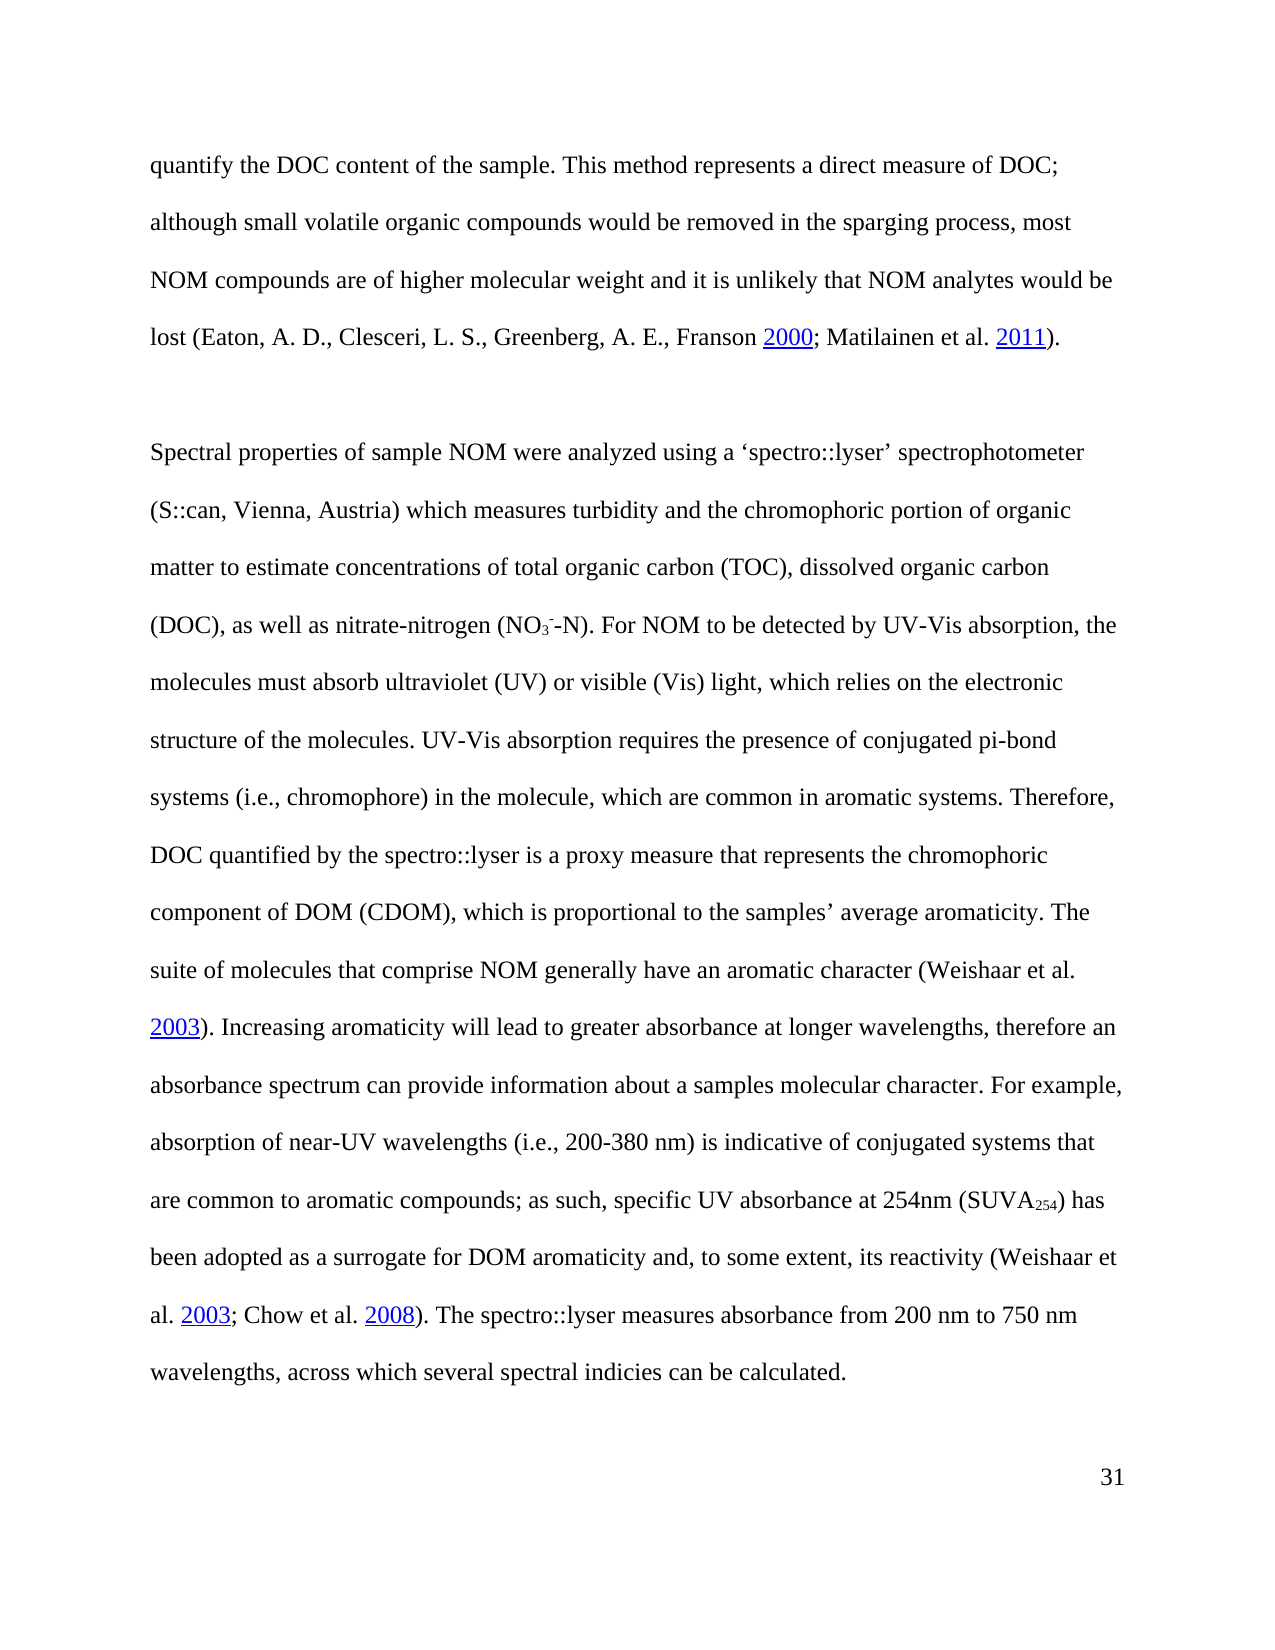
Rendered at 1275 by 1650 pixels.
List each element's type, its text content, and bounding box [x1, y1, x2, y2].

text Spectral properties of sample NOM were analyzed using a ‘spectro::lyser’ spectrophotometer (S::can, Vienna, Austria) which measures turbidity and the chromophoric portion of organic matter to estimate concentrations of total organic carbon (TOC), dissolved organic carbon (DOC), as well as nitrate-nitrogen (NO3--N). For NOM to be detected by UV-Vis absorption, the molecules must absorb ultraviolet (UV) or visible (Vis) light, which relies on the electronic structure of the molecules. UV-Vis absorption requires the presence of conjugated pi-bond systems (i.e., chromophore) in the molecule, which are common in aromatic systems. Therefore, DOC quantified by the spectro::lyser is a proxy measure that represents the chromophoric component of DOM (CDOM), which is proportional to the samples’ average aromaticity. The suite of molecules that comprise NOM generally have an aromatic character (Weishaar et al. 2003). Increasing aromaticity will lead to greater absorbance at longer wavelengths, therefore an absorbance spectrum can provide information about a samples molecular character. For example, absorption of near-UV wavelengths (i.e., 200-380 nm) is indicative of conjugated systems that are common to aromatic compounds; as such, specific UV absorbance at 254nm (SUVA254) has been adopted as a surrogate for DOM aromaticity and, to some extent, its reactivity (Weishaar et al. 2003; Chow et al. 2008). The spectro::lyser measures absorbance from 200 nm to 750 nm wavelengths, across which several spectral indicies can be calculated. [150, 437, 1125, 1386]
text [150, 150, 1125, 351]
